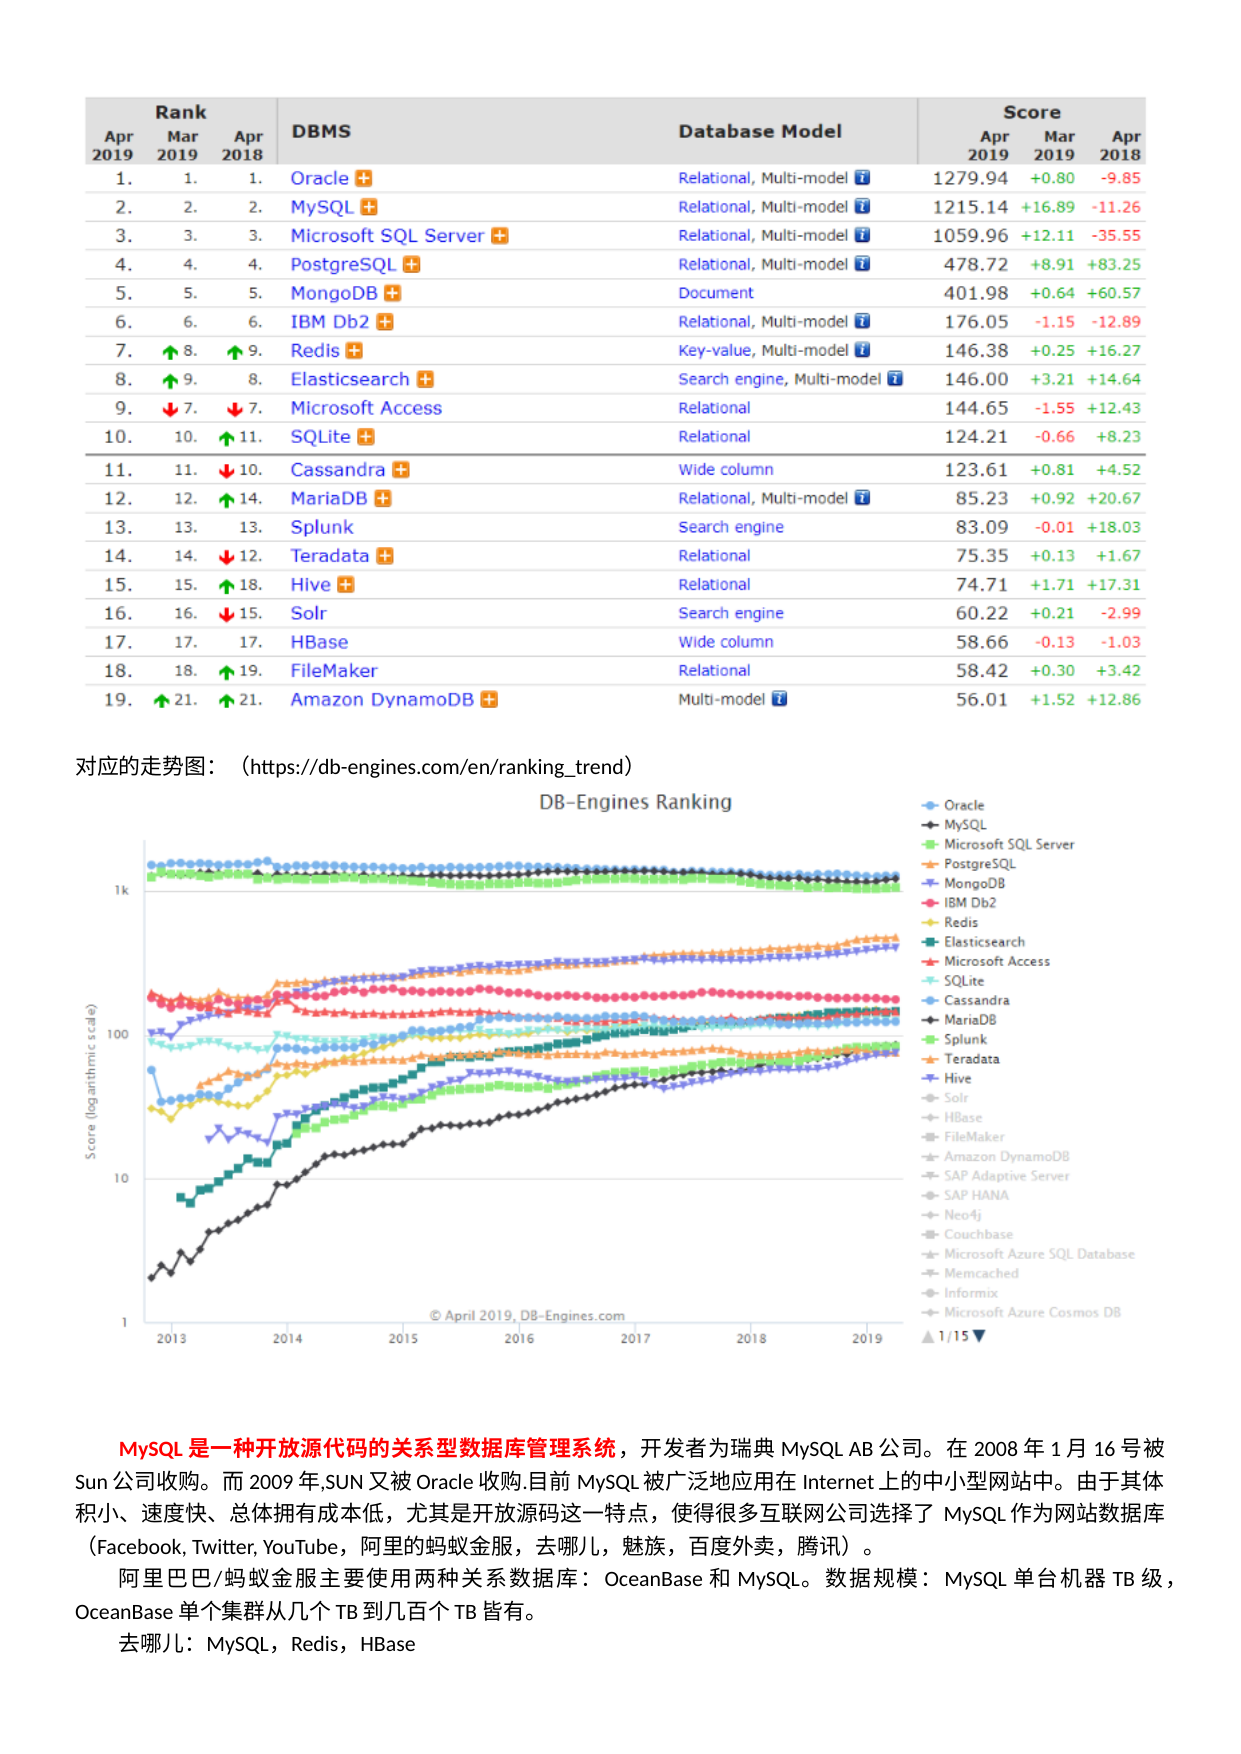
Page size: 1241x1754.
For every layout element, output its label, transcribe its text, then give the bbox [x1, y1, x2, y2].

text MySQL是一种开放源代码的关系型数据库管理系统，开发者为瑞典MySQL AB公司。在2008年1月16号被Sun公司收购。而2009年,SUN又被Oracle收购.目前 MySQL被广泛地应用在Internet上的中小型网站中。由于其体积小、速度快、总体拥有成本低，尤其是开放源码这一特点，使得很多互联网公司选择了MySQL作为网站数据库（Facebook, Twitter, YouTube，阿里的蚂蚁金服，去哪儿，魅族，百度外卖，腾讯）。 [75, 1431, 1165, 1561]
picture [75, 95, 1166, 716]
text 对应的走势图：（https://db-engines.com/en/ranking_trend） [75, 748, 1165, 780]
text 去哪儿：MySQL，Redis，HBase [75, 1626, 1165, 1658]
picture [75, 780, 1166, 1370]
text 阿里巴巴/蚂蚁金服主要使用两种关系数据库：OceanBase和MySQL。数据规模：MySQL单台机器TB级，OceanBase单个集群从几个TB到几百个TB皆有。 [75, 1561, 1165, 1626]
